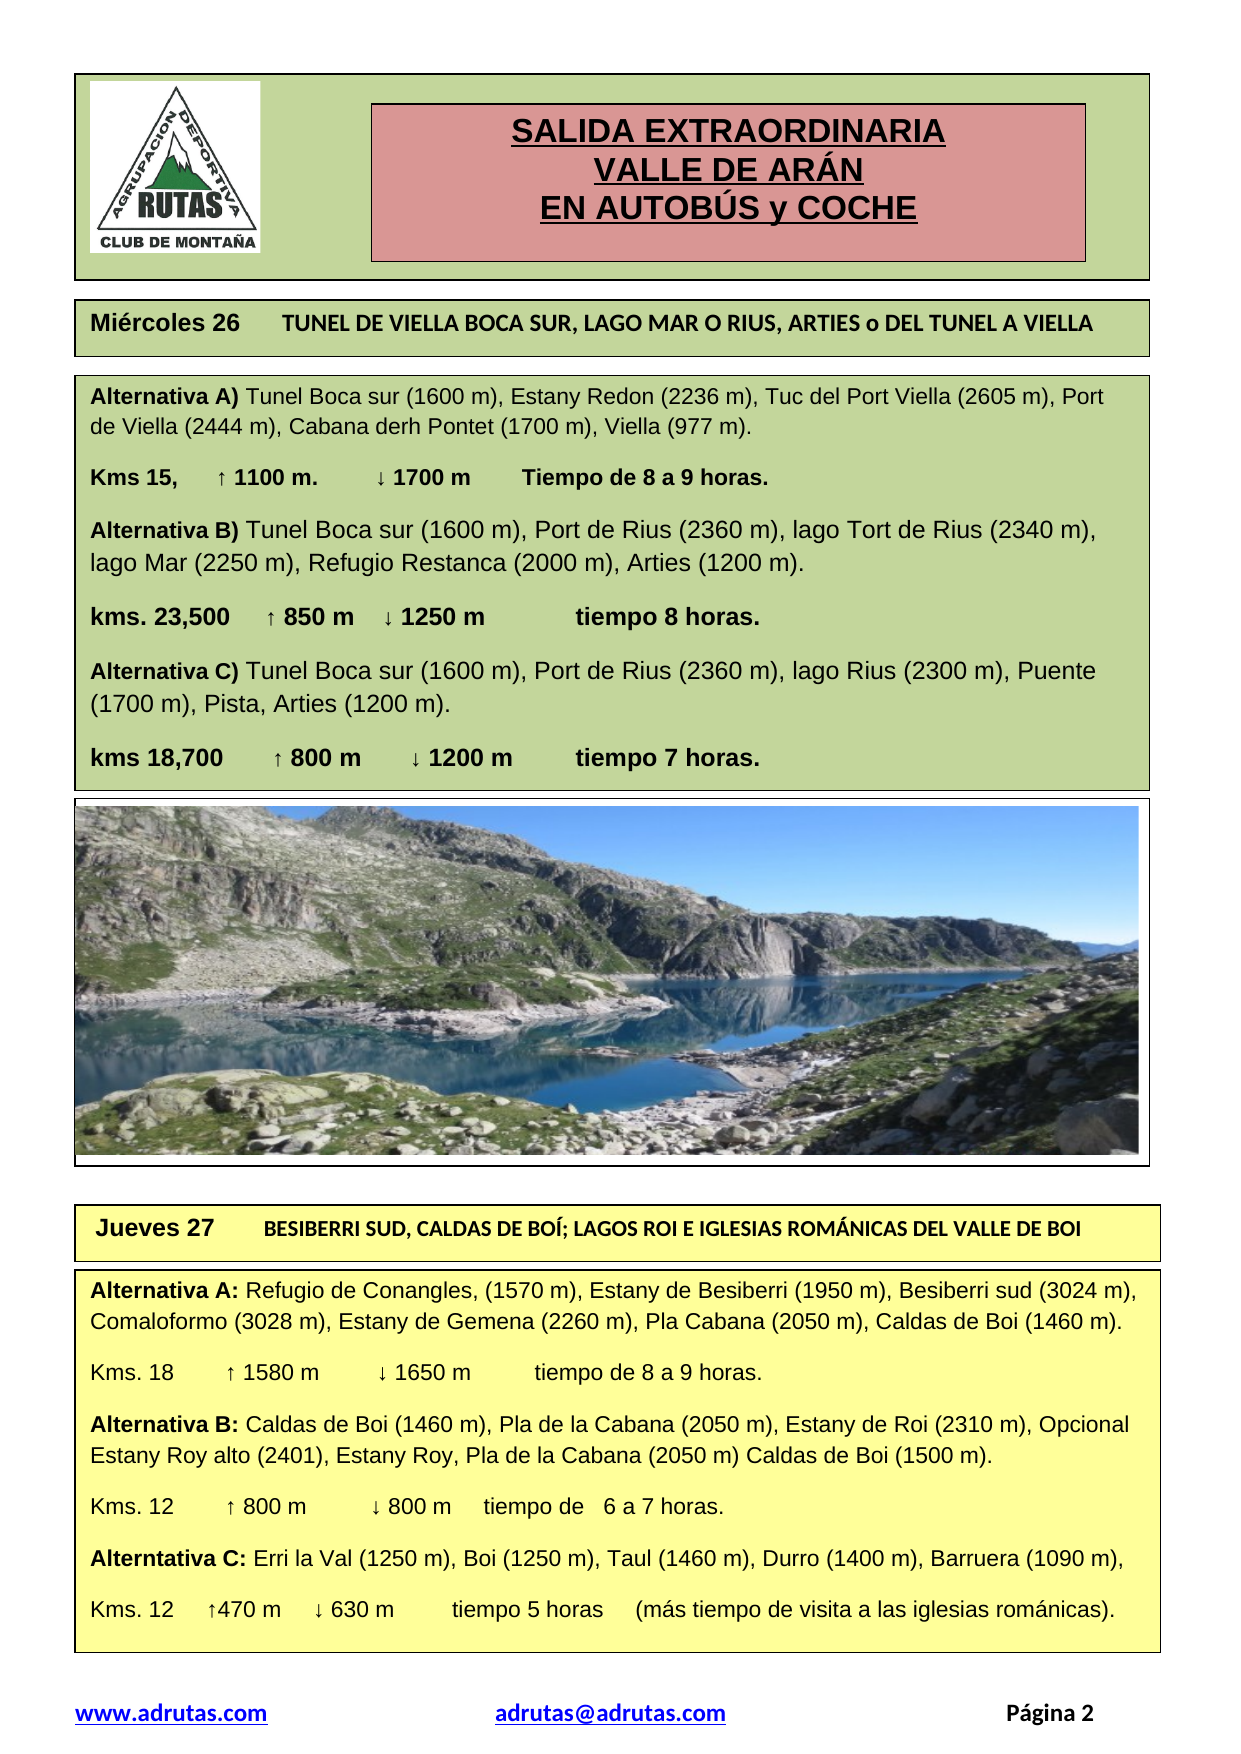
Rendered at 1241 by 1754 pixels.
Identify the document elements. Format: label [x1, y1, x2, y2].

picture [90, 81, 261, 253]
picture [75, 806, 1139, 1155]
